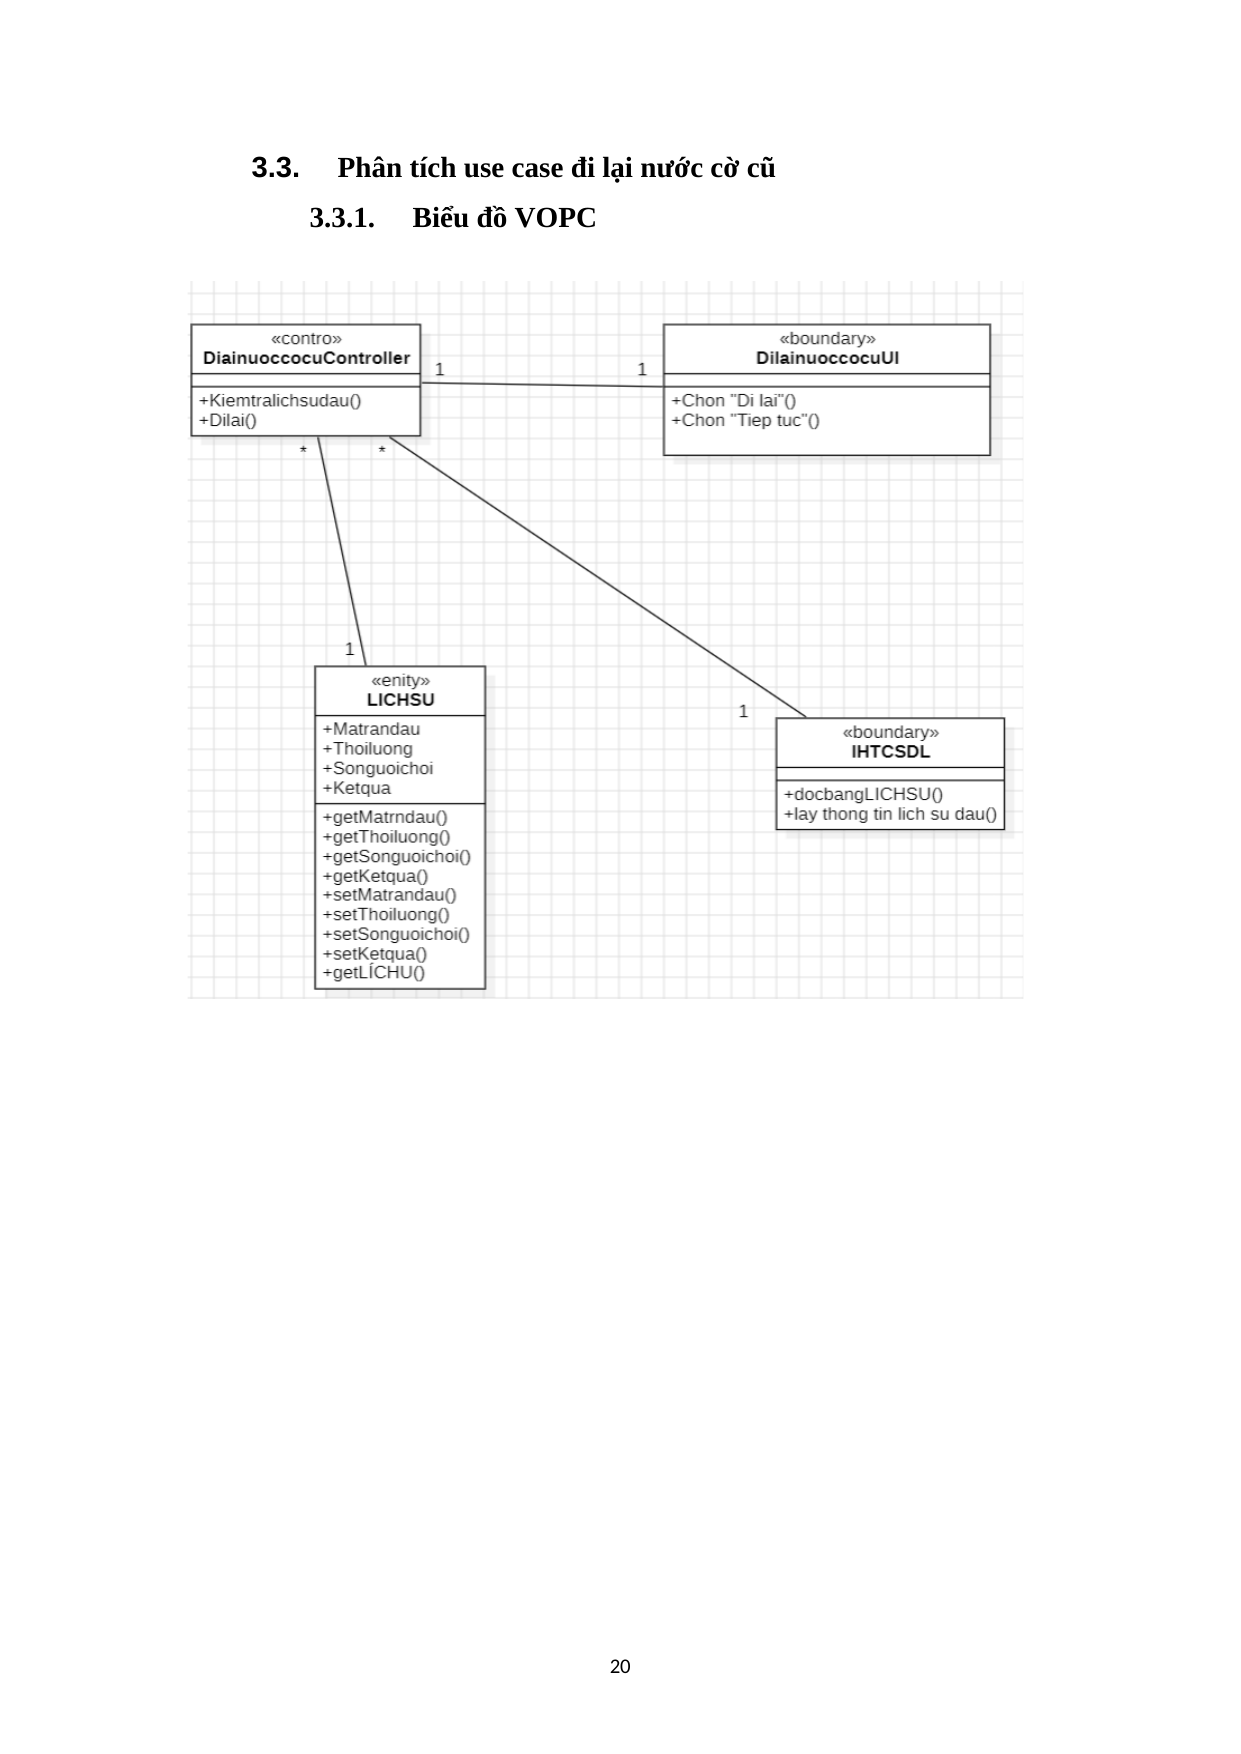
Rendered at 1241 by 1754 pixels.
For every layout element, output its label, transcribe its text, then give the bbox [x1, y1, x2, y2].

subtitle Phân tích use case đi lại nước cờ cũ [300, 150, 1053, 184]
picture [187, 281, 1024, 999]
subtitle Biểu đồ VOPC [375, 200, 1053, 234]
